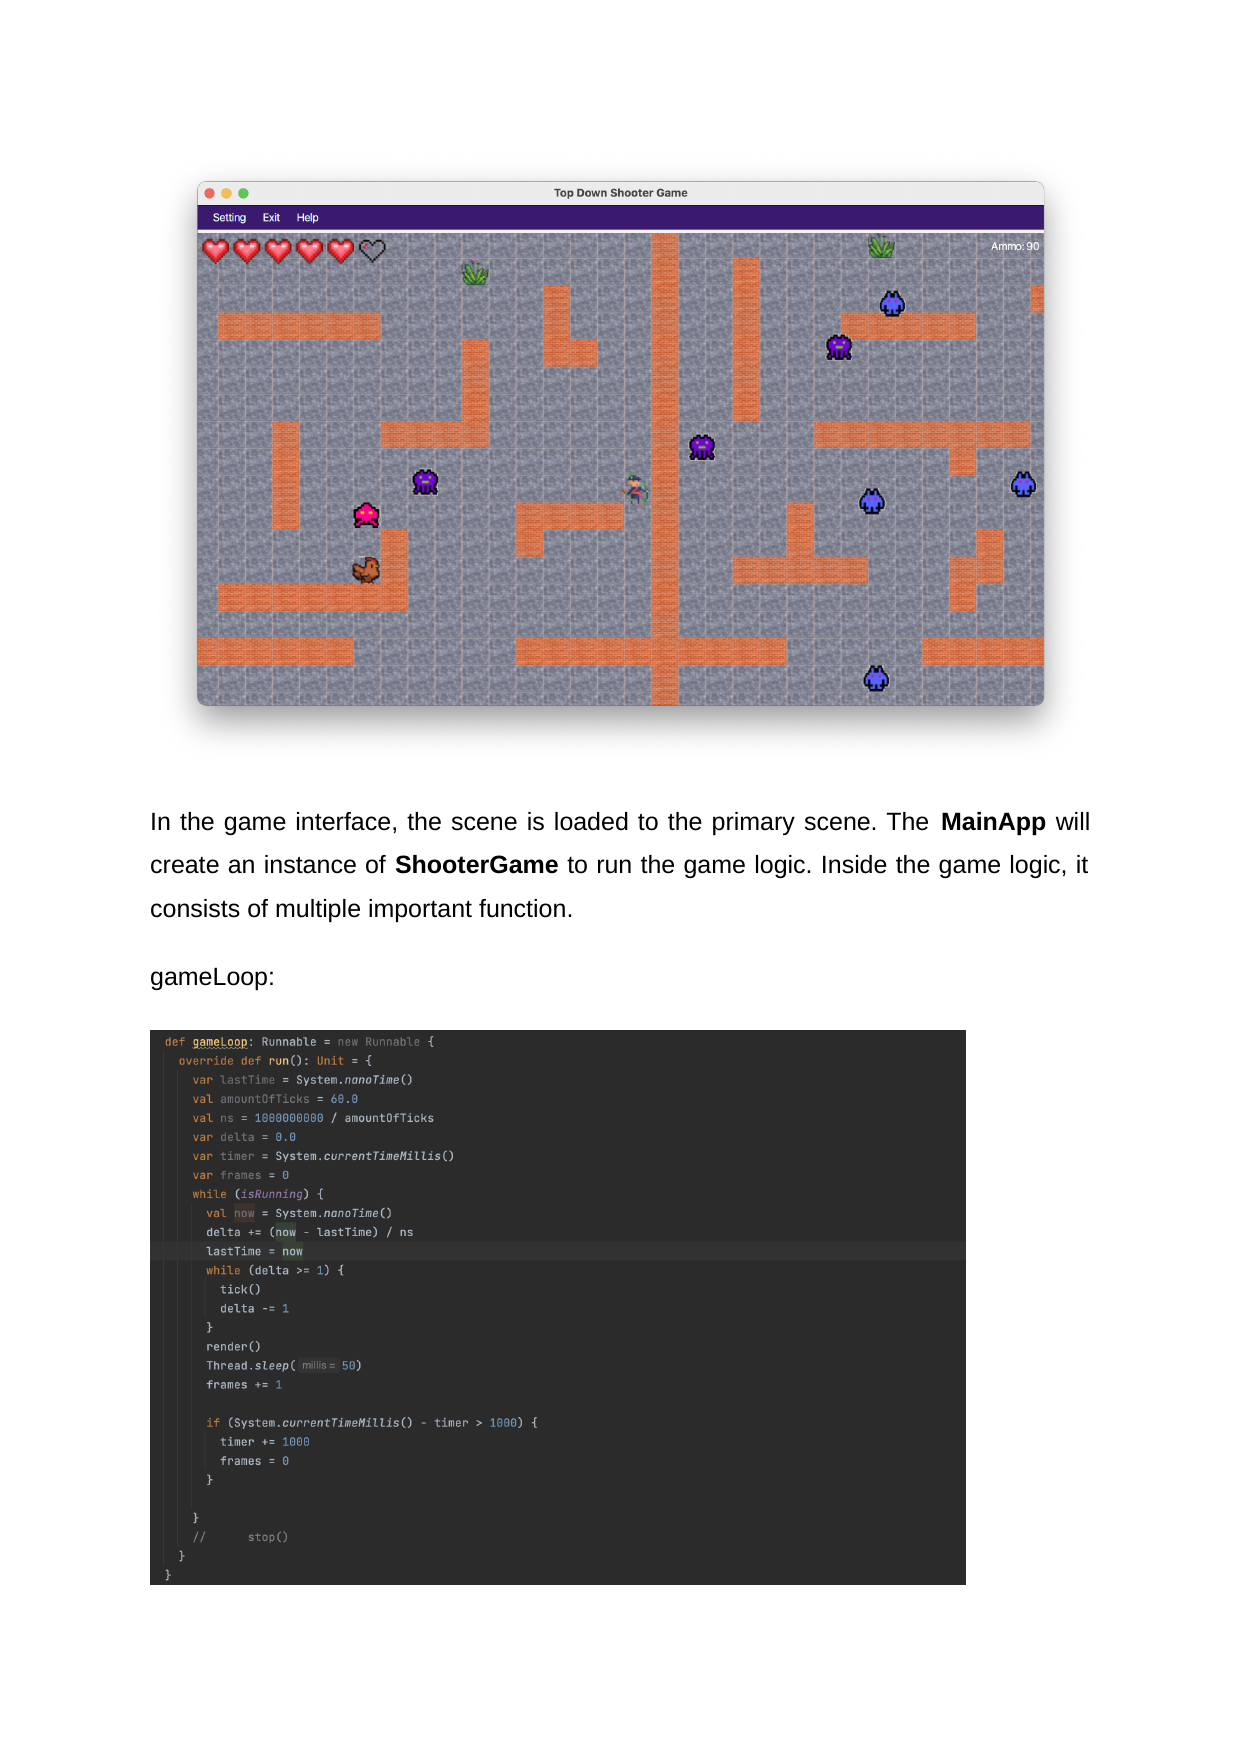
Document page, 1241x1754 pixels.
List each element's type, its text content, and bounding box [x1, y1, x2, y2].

text In the game interface, the scene is loaded to the primary scene. The MainApp will create an instance of ShooterGame to run the game logic. Inside the game logic, it consists of multiple important function. [150, 807, 1090, 922]
picture [150, 1030, 966, 1585]
text gameLoop: [150, 962, 1090, 991]
picture [150, 150, 1091, 768]
